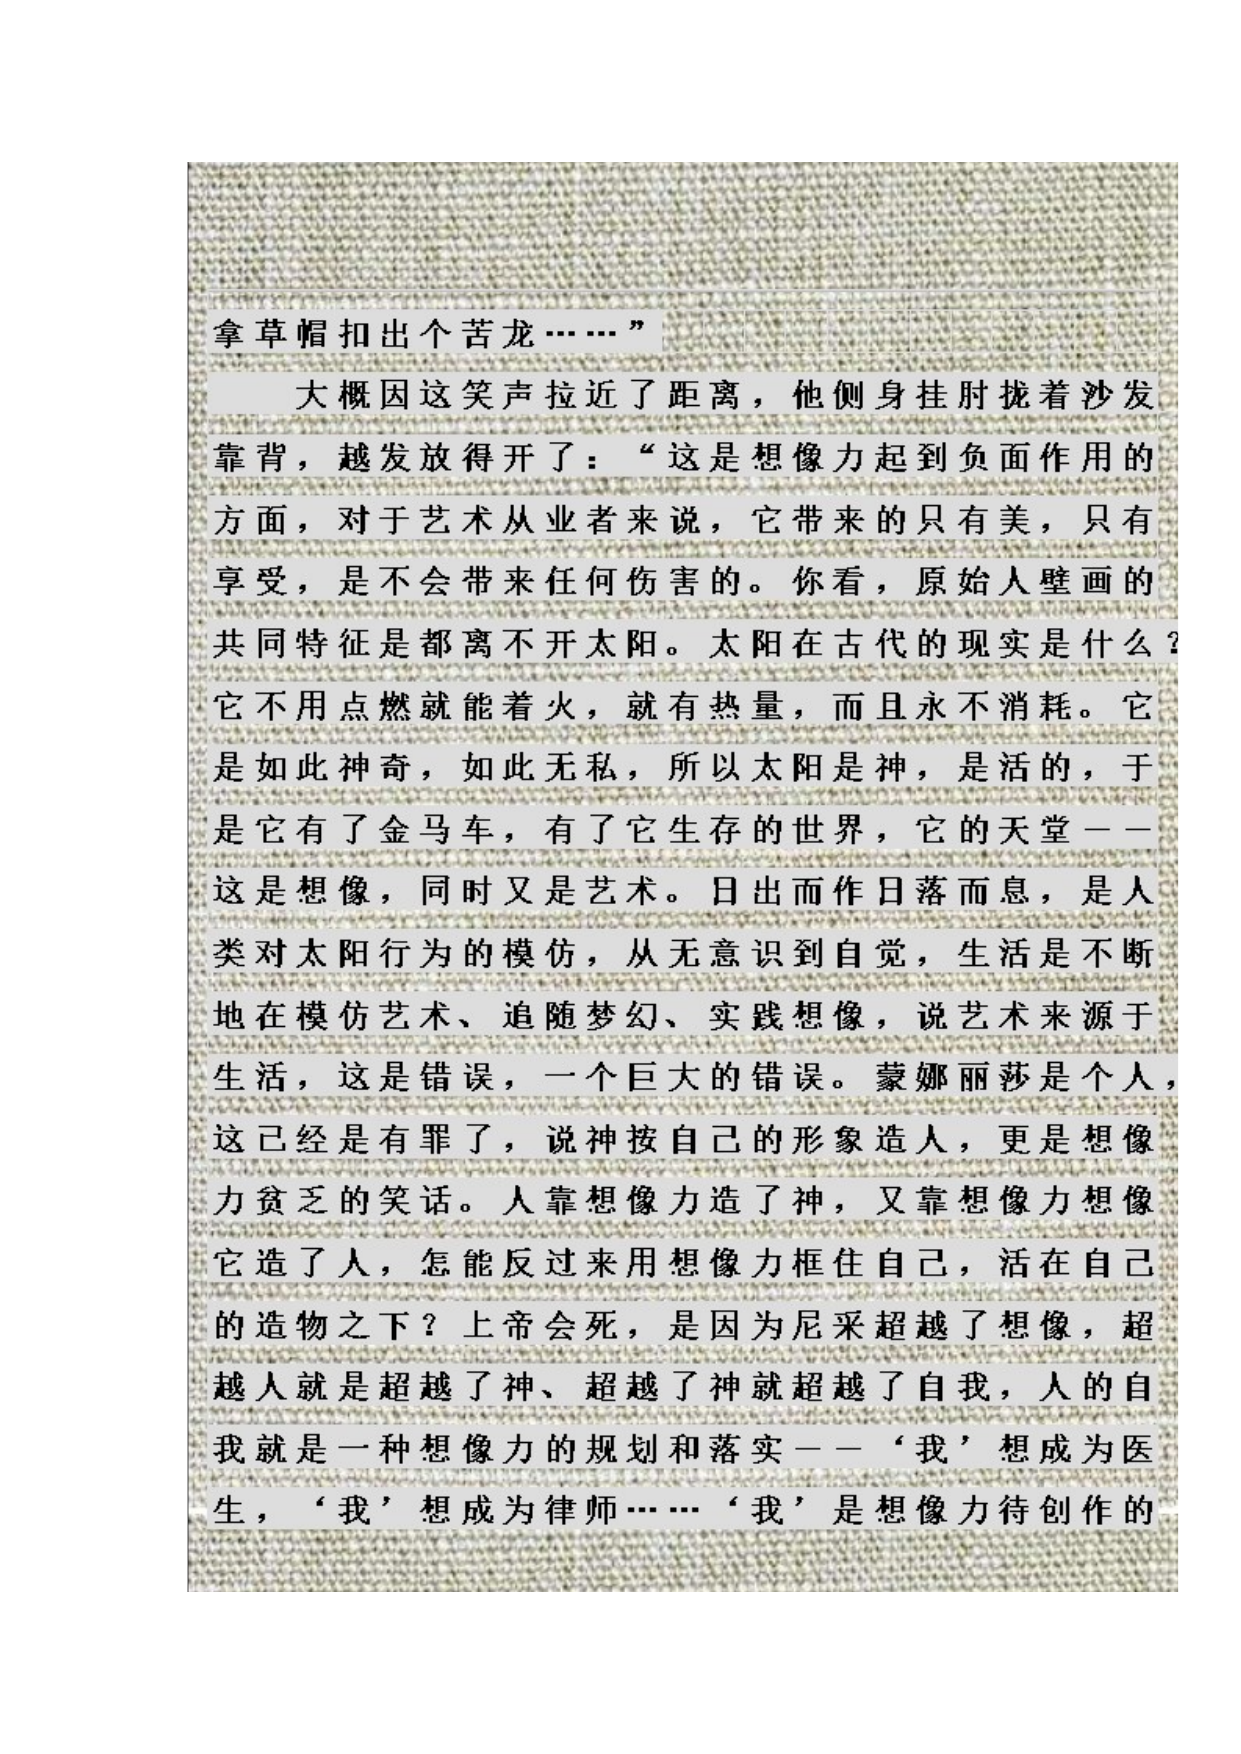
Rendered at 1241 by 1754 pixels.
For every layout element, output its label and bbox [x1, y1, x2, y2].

picture [187, 162, 1179, 1592]
